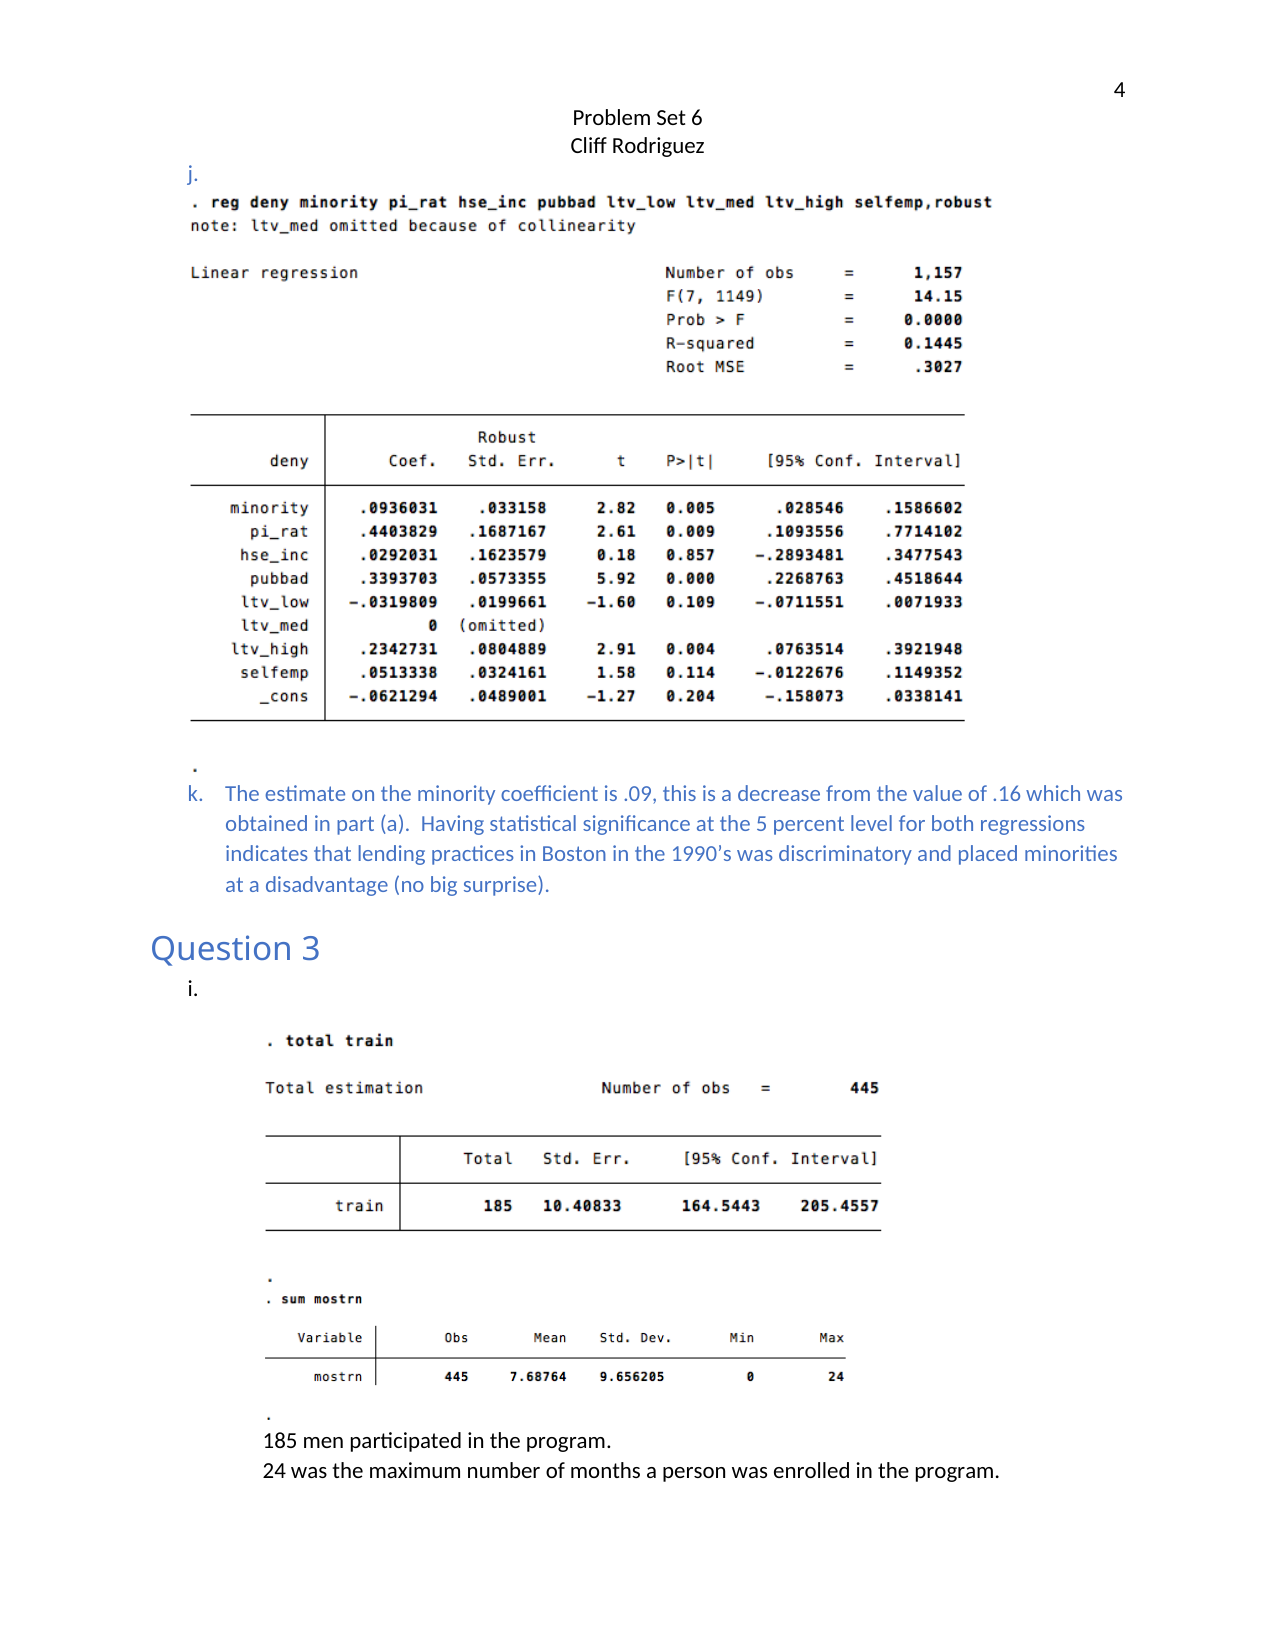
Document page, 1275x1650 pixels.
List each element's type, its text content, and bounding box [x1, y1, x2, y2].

picture [187, 189, 1163, 777]
list 24 was the maximum number of months a person was enrolled in the program. [262, 1456, 1125, 1484]
list 185 men participated in the program. [262, 1426, 1125, 1454]
picture [262, 1288, 911, 1424]
subtitle Question 3 [150, 925, 1125, 970]
list The estimate on the minority coefficient is .09, this is a decrease from the value of .16 which was obtained in part (a). Having statistical significance at the 5 percent level for both regressions indicates that lending practices in Boston in the 1990’s was discriminatory and placed minorities at a disadvantage (no big surprise). [187, 779, 1125, 898]
picture [262, 1004, 1238, 1287]
